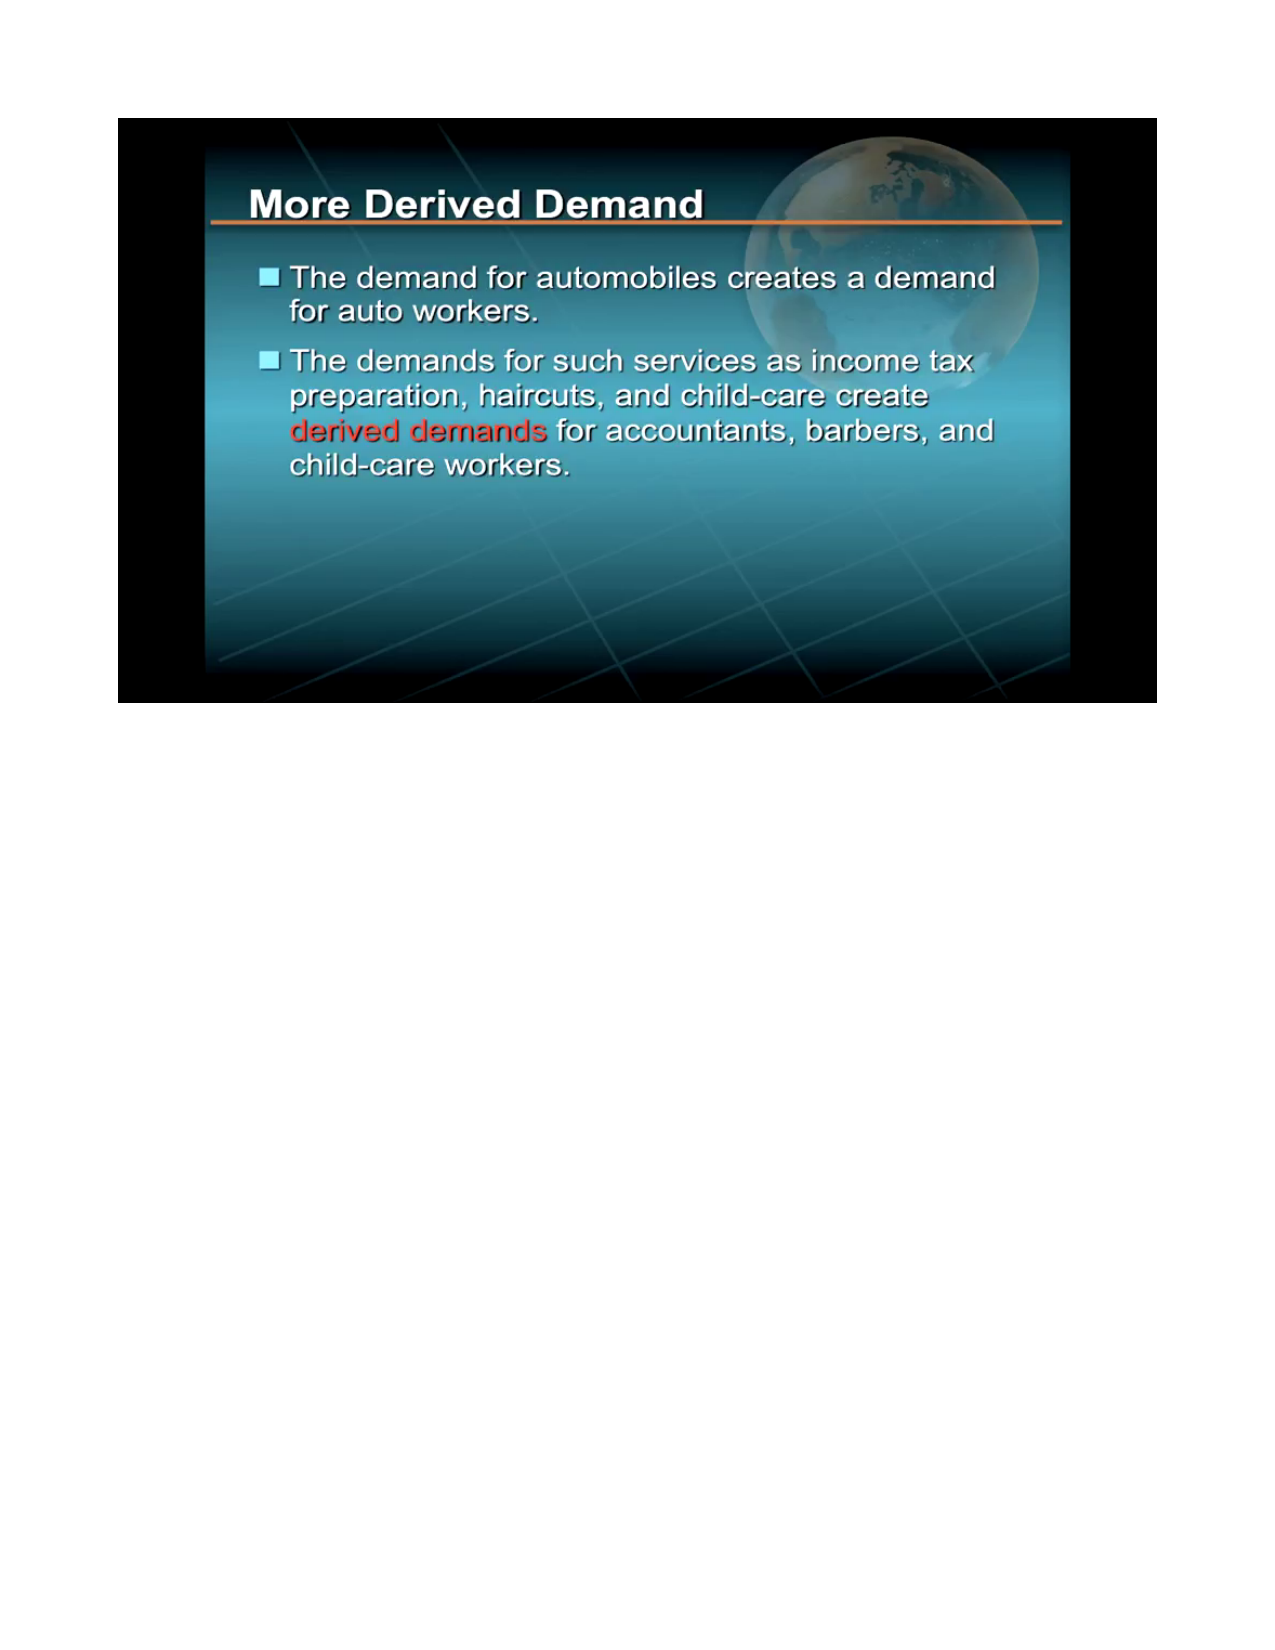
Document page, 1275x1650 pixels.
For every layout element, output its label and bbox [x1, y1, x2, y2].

picture [118, 118, 1157, 703]
